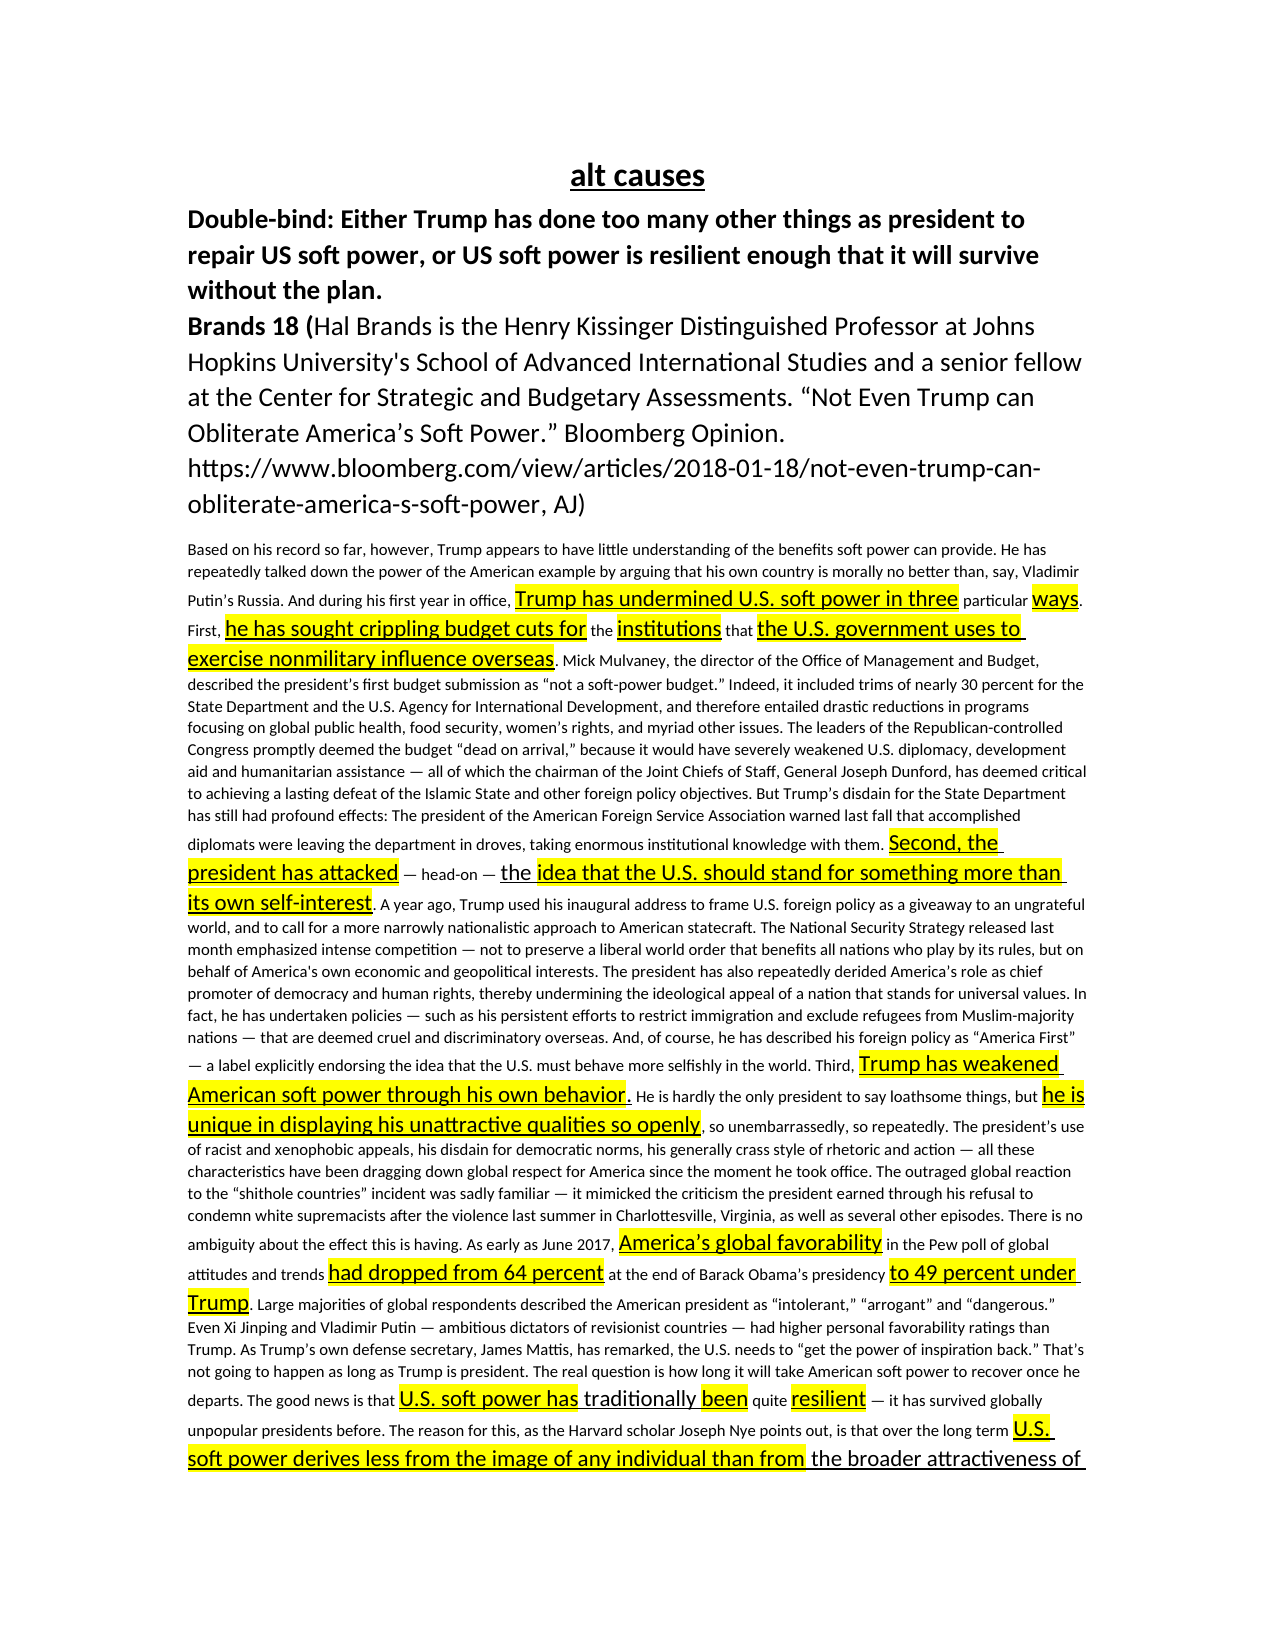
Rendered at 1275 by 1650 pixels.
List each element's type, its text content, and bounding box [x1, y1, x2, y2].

text Brands 18 (Hal Brands is the Henry Kissinger Distinguished Professor at Johns Hopkins University's School of Advanced International Studies and a senior fellow at the Center for Strategic and Budgetary Assessments. “Not Even Trump can Obliterate America’s Soft Power.” Bloomberg Opinion. https://www.bloomberg.com/view/articles/2018-01-18/not-even-trump-can-obliterate-america-s-soft-power, AJ) [187, 309, 1087, 520]
subtitle Double-bind: Either Trump has done too many other things as president to repair US soft power, or US soft power is resilient enough that it will survive without the plan. [187, 202, 1087, 307]
subtitle alt causes [187, 154, 1087, 195]
